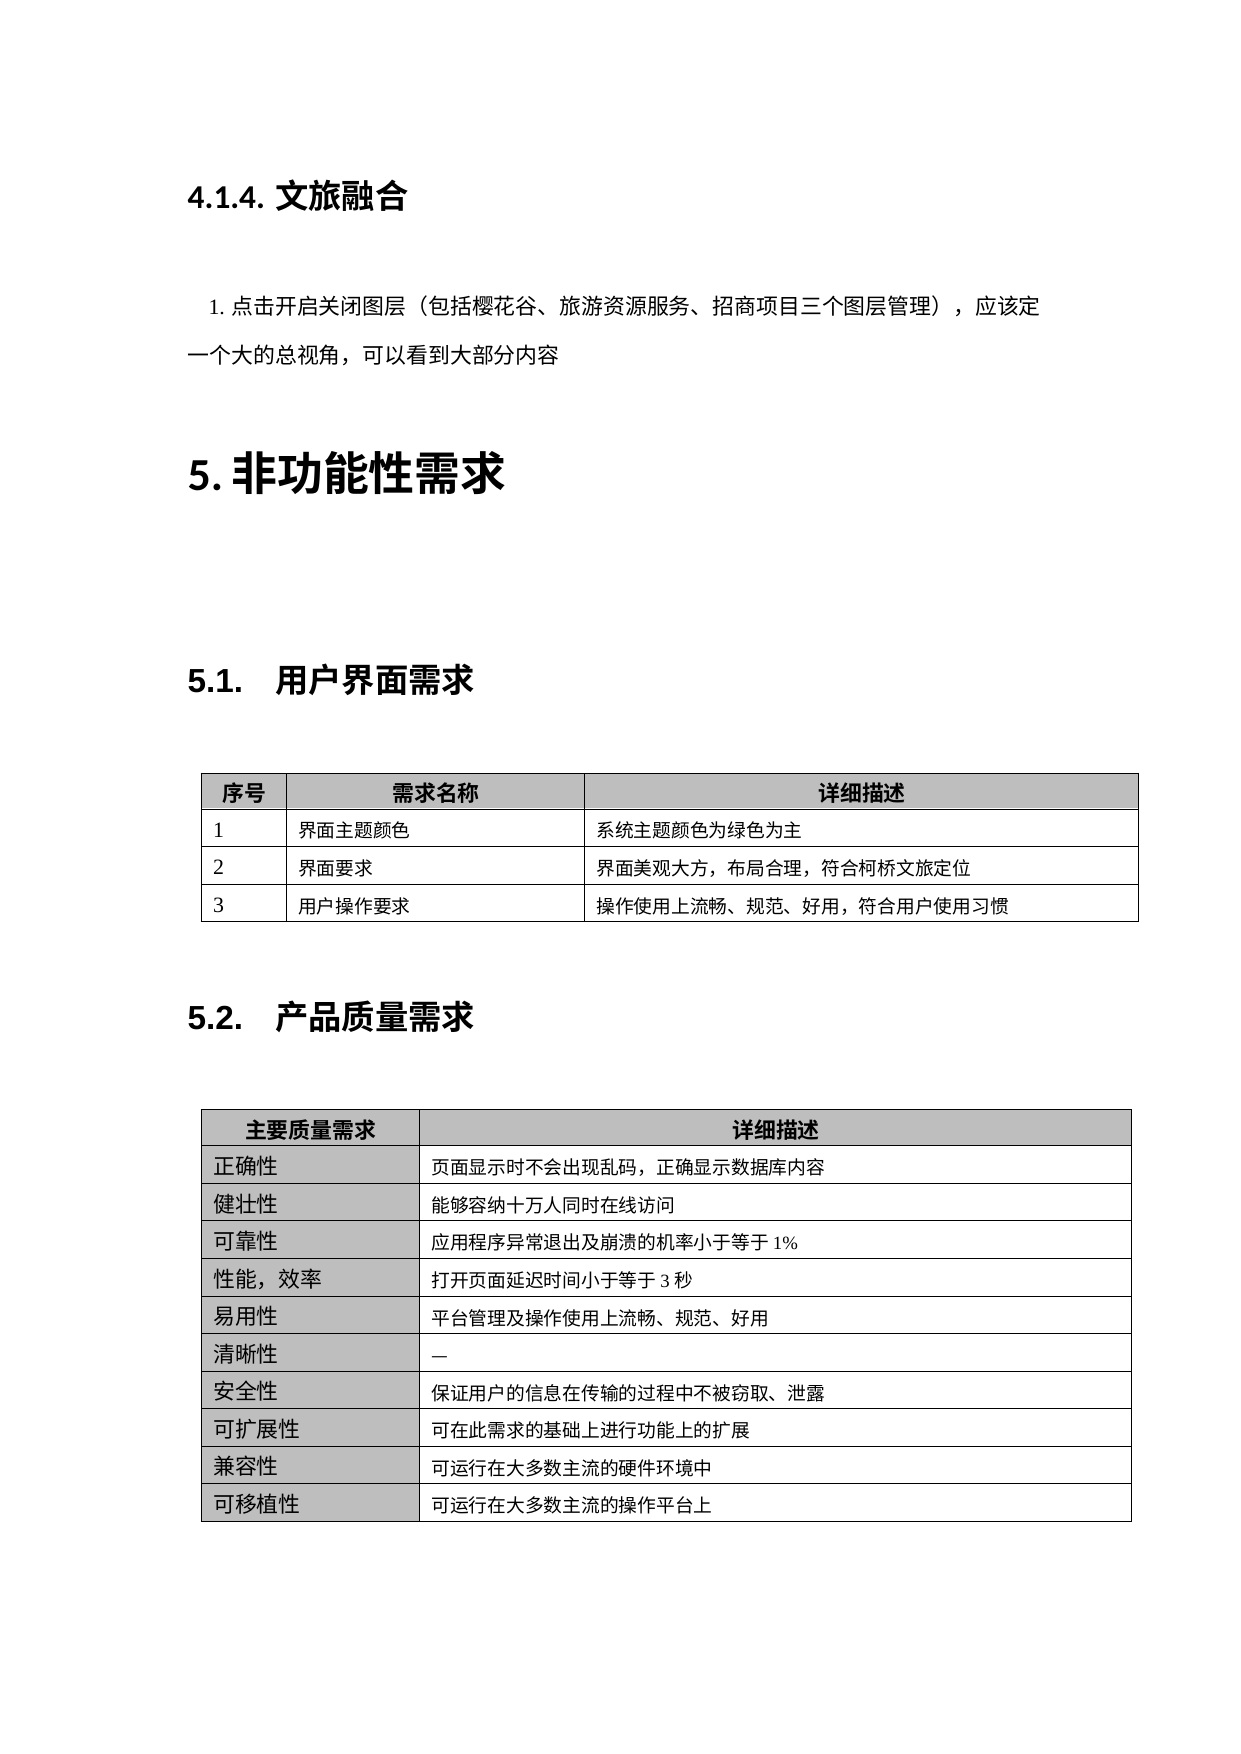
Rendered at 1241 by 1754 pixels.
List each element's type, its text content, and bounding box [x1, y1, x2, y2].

table_cell 能够容纳十万人同时在线访问 [420, 1184, 1131, 1220]
table_cell 界面要求 [287, 847, 584, 883]
table_cell 2 [202, 847, 286, 883]
table_cell 3 [202, 885, 286, 921]
table_header 序号 [202, 774, 286, 808]
table_cell 性能，效率 [202, 1259, 419, 1296]
table_header 主要质量需求 [202, 1110, 419, 1145]
table_cell 用户操作要求 [287, 885, 584, 921]
table_header 详细描述 [585, 774, 1138, 808]
subtitle 产品质量需求 [187, 983, 1053, 1048]
table_cell 可运行在大多数主流的操作平台上 [420, 1484, 1131, 1521]
table_cell 可移植性 [202, 1484, 419, 1521]
table_cell 1 [202, 810, 286, 846]
table_cell 打开页面延迟时间小于等于 3 秒 [420, 1259, 1131, 1296]
table_header 需求名称 [287, 774, 584, 808]
table_cell 正确性 [202, 1146, 419, 1183]
table_cell 界面主题颜色 [287, 810, 584, 846]
table_cell — [420, 1334, 1131, 1371]
table_cell 可靠性 [202, 1221, 419, 1258]
table_cell 健壮性 [202, 1184, 419, 1220]
table_cell 操作使用上流畅、规范、好用，符合用户使用习惯 [585, 885, 1138, 921]
subtitle 用户界面需求 [187, 646, 1053, 711]
table_cell 系统主题颜色为绿色为主 [585, 810, 1138, 846]
table_cell 可运行在大多数主流的硬件环境中 [420, 1447, 1131, 1483]
subtitle 文旅融合 [187, 162, 1053, 227]
table_cell 易用性 [202, 1297, 419, 1333]
subtitle 非功能性需求 [187, 421, 1053, 519]
table_cell 平台管理及操作使用上流畅、规范、好用 [420, 1297, 1131, 1333]
table_header 详细描述 [420, 1110, 1131, 1145]
table_cell 清晰性 [202, 1334, 419, 1371]
table_cell 界面美观大方，布局合理，符合柯桥文旅定位 [585, 847, 1138, 883]
table_cell 安全性 [202, 1372, 419, 1408]
table_cell 可在此需求的基础上进行功能上的扩展 [420, 1409, 1131, 1446]
table_cell 保证用户的信息在传输的过程中不被窃取、泄露 [420, 1372, 1131, 1408]
table_cell 页面显示时不会出现乱码，正确显示数据库内容 [420, 1146, 1131, 1183]
list 点击开启关闭图层（包括樱花谷、旅游资源服务、招商项目三个图层管理），应该定一个大的总视角，可以看到大部分内容 [187, 289, 1053, 370]
table_cell 应用程序异常退出及崩溃的机率小于等于 1% [420, 1221, 1131, 1258]
table_cell 可扩展性 [202, 1409, 419, 1446]
table_cell 兼容性 [202, 1447, 419, 1483]
